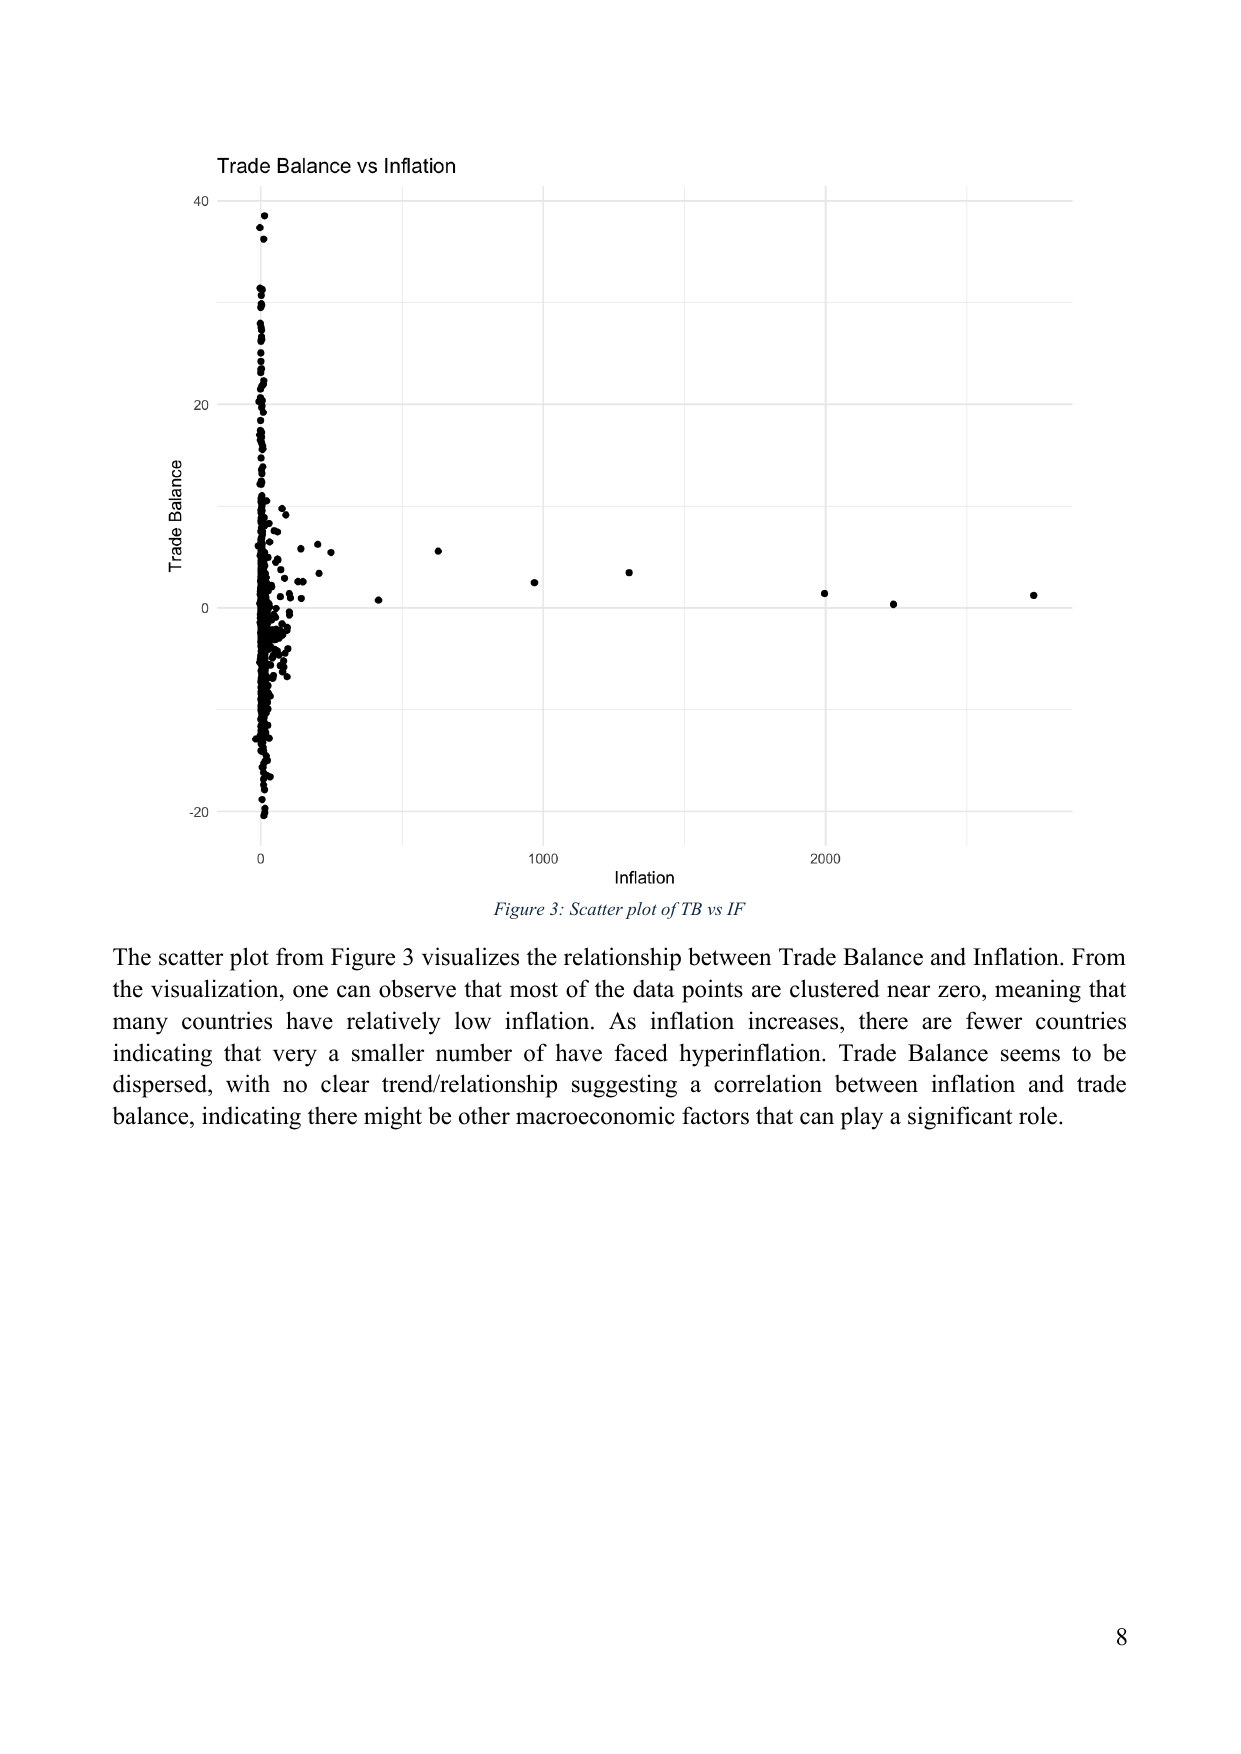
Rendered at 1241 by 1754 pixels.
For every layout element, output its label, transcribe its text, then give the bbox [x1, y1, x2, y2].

text The scatter plot from Figure 3 visualizes the relationship between Trade Balance and Inflation. From the visualization, one can observe that most of the data points are clustered near zero, meaning that many countries have relatively low inflation. As inflation increases, there are fewer countries indicating that very a smaller number of have faced hyperinflation. Trade Balance seems to be dispersed, with no clear trend/relationship suggesting a correlation between inflation and trade balance, indicating there might be other macroeconomic factors that can play a significant role. [112, 943, 1128, 1130]
text Figure 3: Scatter plot of TB vs IF [112, 899, 1128, 919]
picture [160, 150, 1080, 895]
